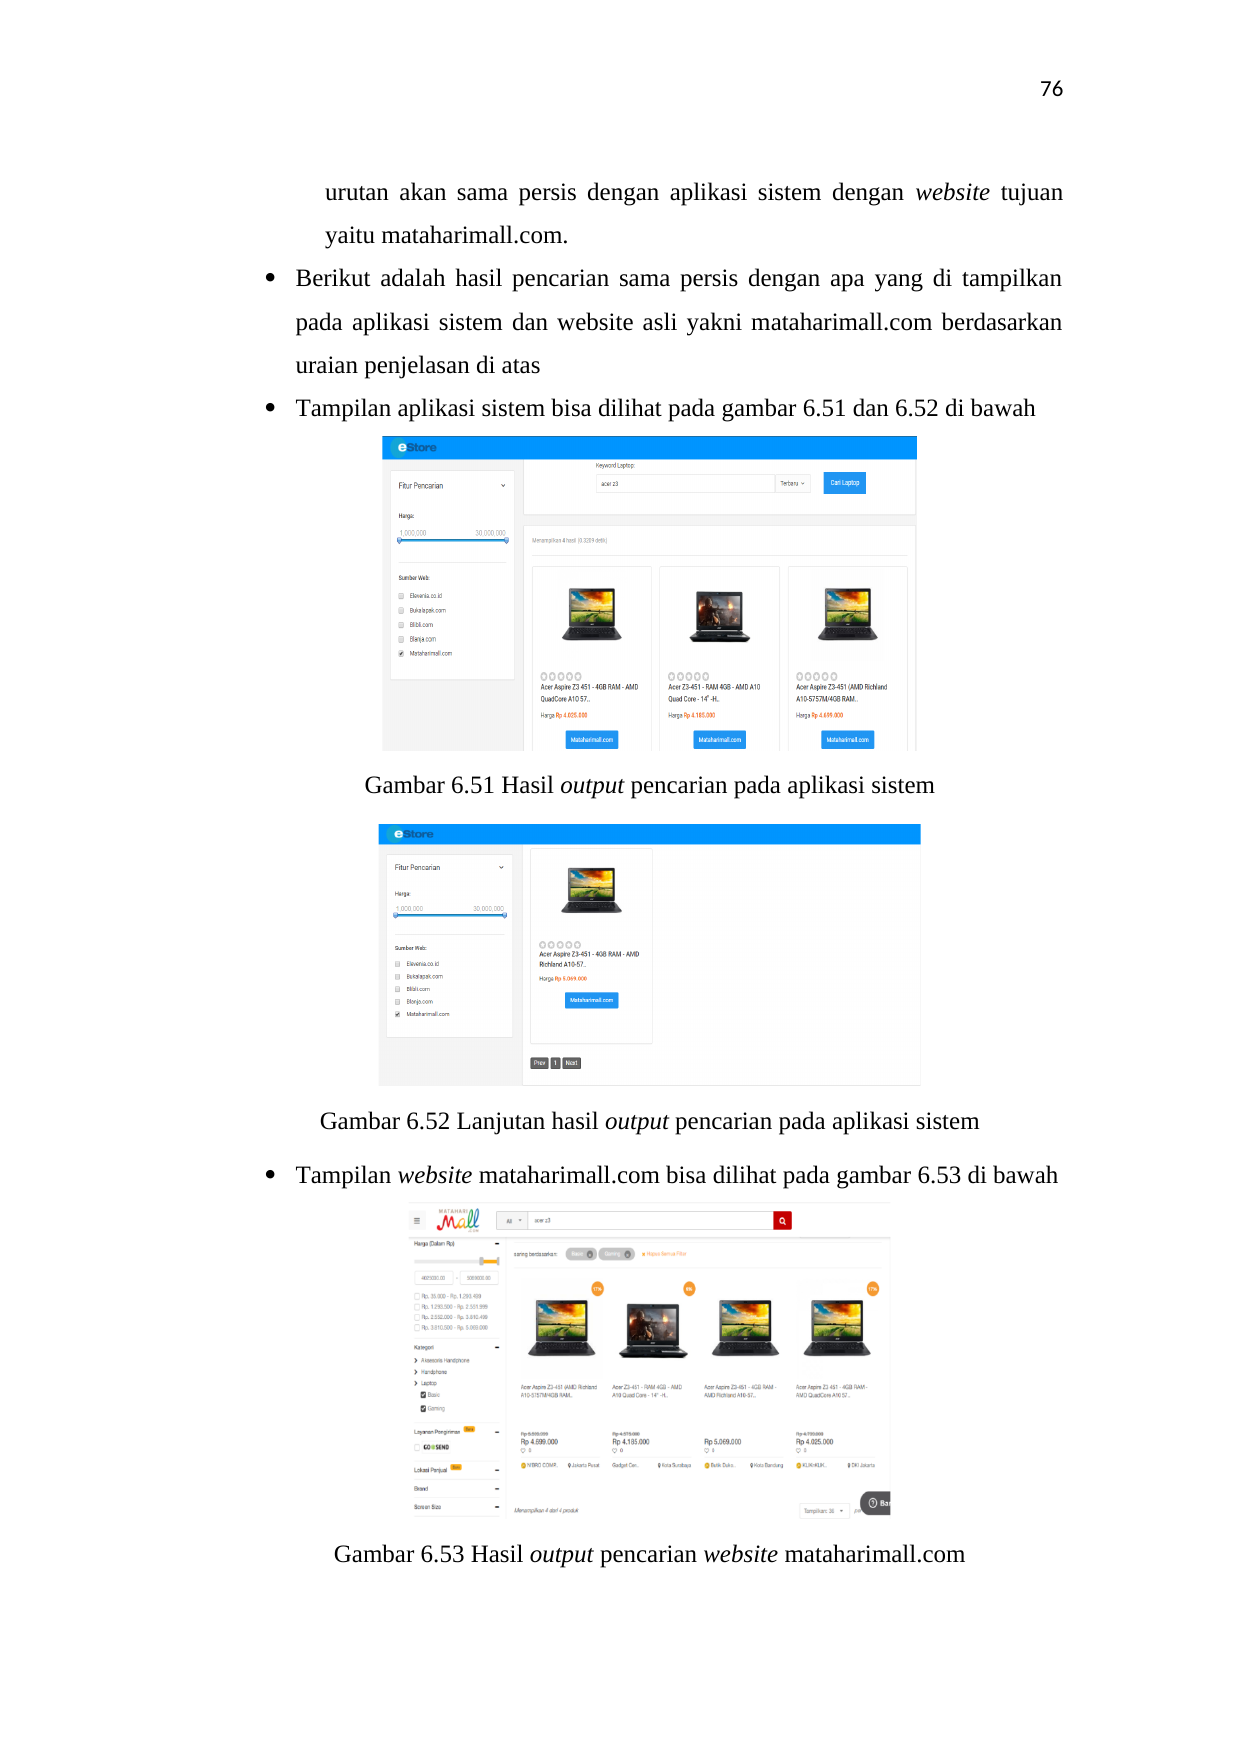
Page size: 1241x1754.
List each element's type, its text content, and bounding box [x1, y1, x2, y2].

list Tampilan website mataharimall.com bisa dilihat pada gambar 6.53 di bawah [266, 1160, 1063, 1188]
list Tampilan aplikasi sistem bisa dilihat pada gambar 6.51 dan 6.52 di bawah [266, 393, 1063, 422]
text Gambar 6.53 Hasil output pencarian website mataharimall.com [236, 1539, 1063, 1567]
list Berikut adalah hasil pencarian sama persis dengan apa yang di tampilkan pada aplikasi sistem dan website asli yakni mataharimall.com berdasarkan uraian penjelasan di atas [266, 263, 1063, 378]
picture [382, 436, 917, 751]
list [295, 177, 1063, 249]
text Gambar 6.52 Lanjutan hasil output pencarian pada aplikasi sistem [236, 1106, 1063, 1135]
picture [378, 824, 921, 1086]
picture [408, 1202, 891, 1519]
text Gambar 6.51 Hasil output pencarian pada aplikasi sistem [236, 771, 1063, 799]
